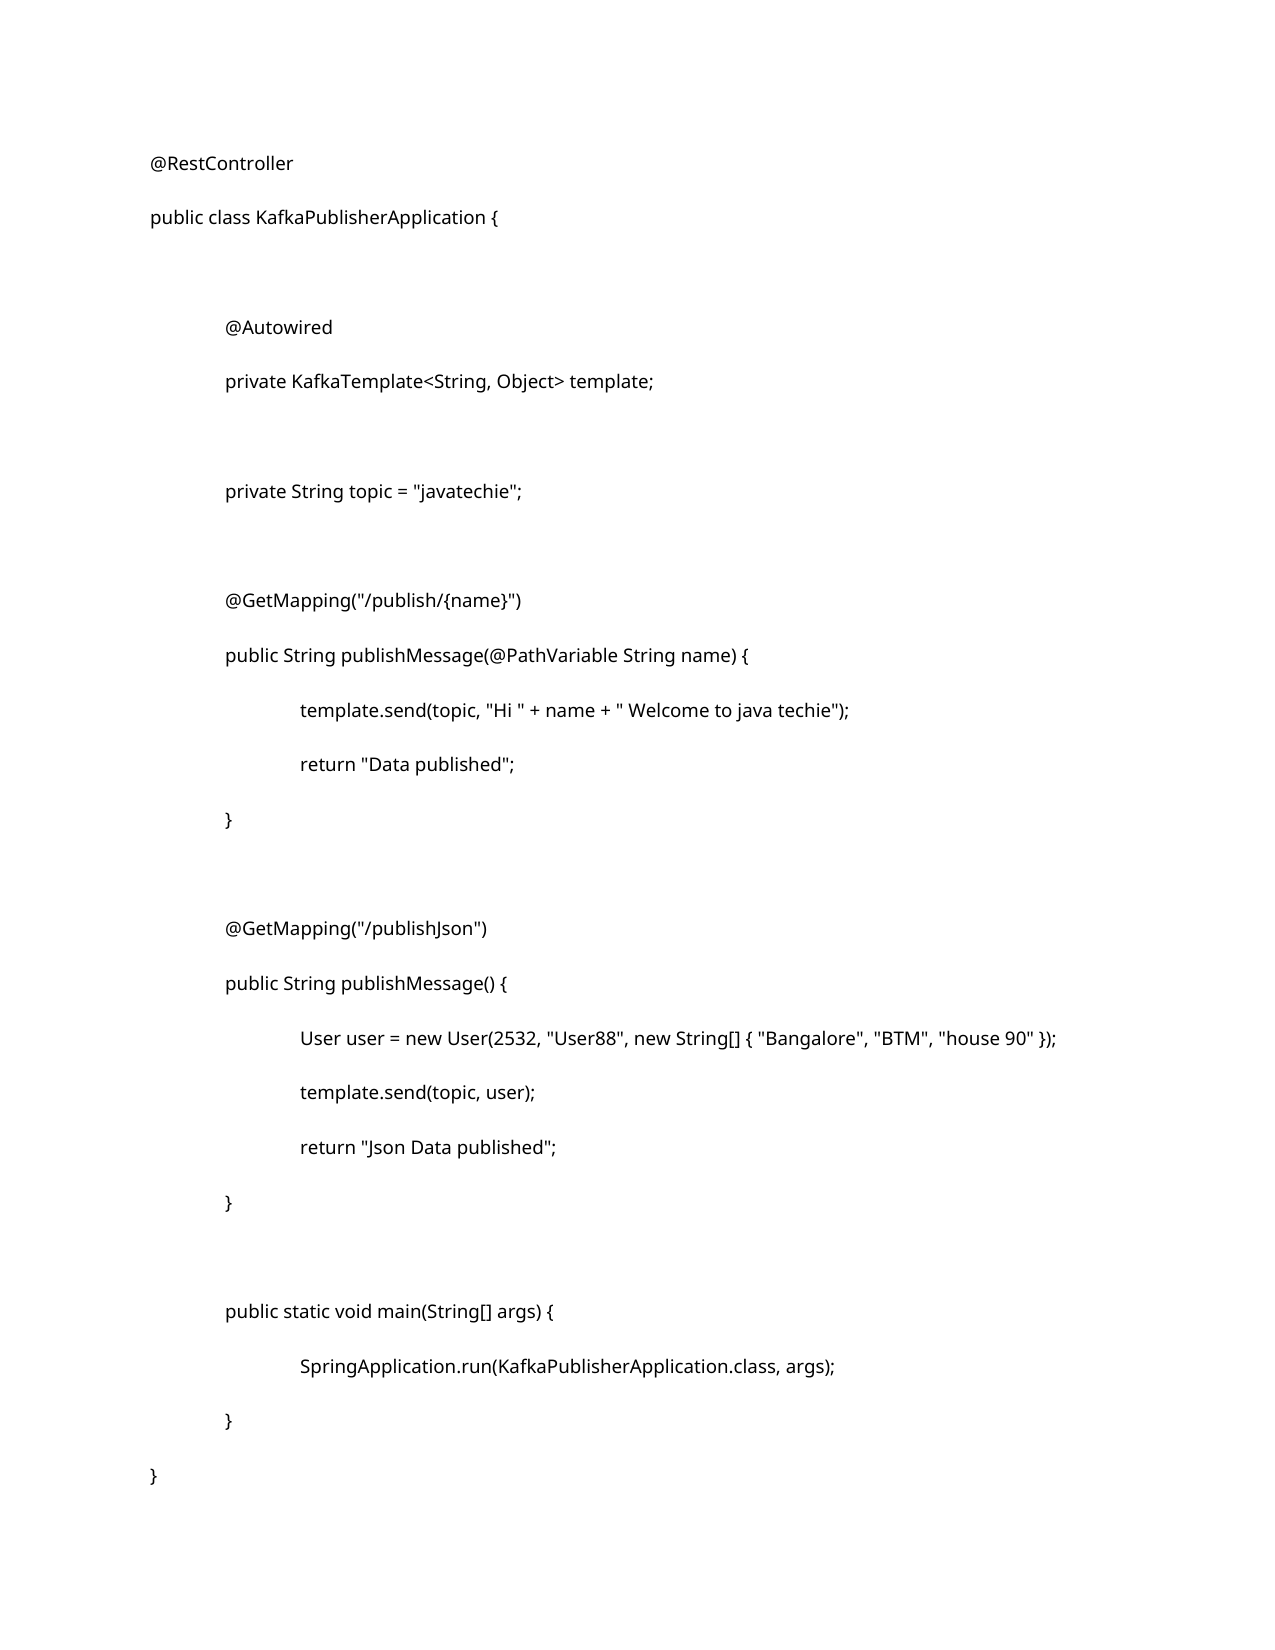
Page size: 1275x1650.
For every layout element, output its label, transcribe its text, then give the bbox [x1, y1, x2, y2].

text @GetMapping("/publishJson") [150, 916, 1125, 941]
text return "Data published"; [150, 752, 1125, 777]
text SpringApplication.run(KafkaPublisherApplication.class, args); [150, 1353, 1125, 1379]
text template.send(topic, "Hi " + name + " Welcome to java techie"); [150, 697, 1125, 722]
text @RestController [150, 150, 1125, 176]
text public String publishMessage() { [150, 970, 1125, 996]
text } [150, 1189, 1125, 1214]
text @GetMapping("/publish/{name}") [150, 587, 1125, 613]
text public class KafkaPublisherApplication { [150, 205, 1125, 230]
text return "Json Data published"; [150, 1134, 1125, 1160]
text } [150, 1462, 1125, 1488]
text private KafkaTemplate<String, Object> template; [150, 369, 1125, 394]
text template.send(topic, user); [150, 1080, 1125, 1105]
text User user = new User(2532, "User88", new String[] { "Bangalore", "BTM", "house 90" }); [150, 1025, 1125, 1051]
text public String publishMessage(@PathVariable String name) { [150, 642, 1125, 668]
text } [150, 1408, 1125, 1433]
text private String topic = "javatechie"; [150, 478, 1125, 504]
text @Autowired [150, 314, 1125, 339]
text } [150, 806, 1125, 832]
text public static void main(String[] args) { [150, 1298, 1125, 1324]
